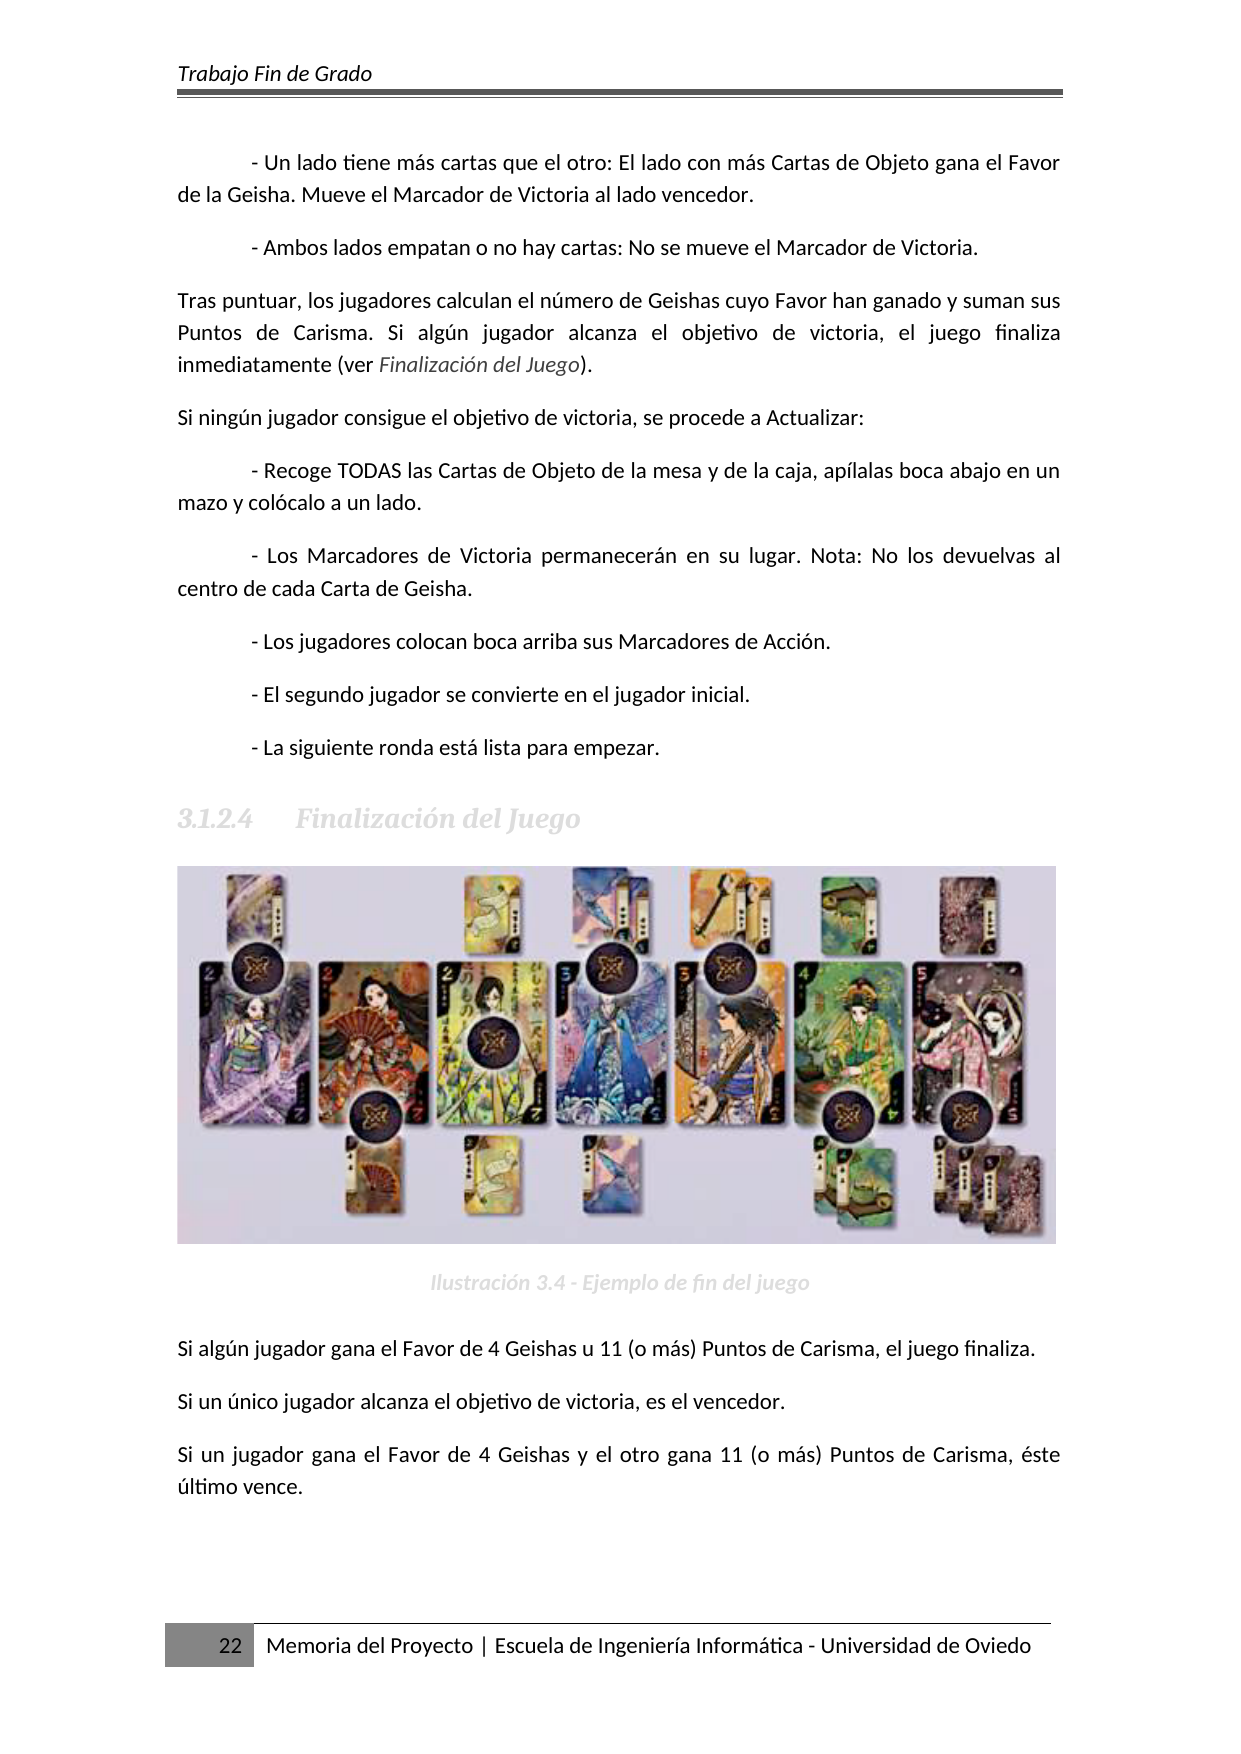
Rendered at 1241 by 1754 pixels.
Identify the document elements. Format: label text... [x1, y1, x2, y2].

text - Recoge TODAS las Cartas de Objeto de la mesa y de la caja, apílalas boca abajo en un mazo y colócalo a un lado. [177, 456, 1063, 517]
text - La siguiente ronda está lista para empezar. [177, 733, 1063, 761]
text - Ambos lados empatan o no hay cartas: No se mueve el Marcador de Victoria. [177, 233, 1063, 261]
subtitle Finalización del Juego [177, 802, 1063, 836]
text Si ningún jugador consigue el objetivo de victoria, se procede a Actualizar: [177, 403, 1063, 431]
text Si un único jugador alcanza el objetivo de victoria, es el vencedor. [177, 1387, 1063, 1415]
text - Un lado tiene más cartas que el otro: El lado con más Cartas de Objeto gana el Favor de la Geisha. Mueve el Marcador de Victoria al lado vencedor. [177, 148, 1063, 208]
text - Los Marcadores de Victoria permanecerán en su lugar. Nota: No los devuelvas al centro de cada Carta de Geisha. [177, 542, 1063, 602]
text Si un jugador gana el Favor de 4 Geishas y el otro gana 11 (o más) Puntos de Carisma, éste último vence. [177, 1440, 1063, 1500]
text - El segundo jugador se convierte en el jugador inicial. [177, 680, 1063, 708]
text - Los jugadores colocan boca arriba sus Marcadores de Acción. [177, 627, 1063, 655]
text Si algún jugador gana el Favor de 4 Geishas u 11 (o más) Puntos de Carisma, el juego finaliza. [177, 1334, 1063, 1362]
text Ilustración 3.4 - Ejemplo de fin del juego [177, 1268, 1063, 1297]
text Tras puntuar, los jugadores calculan el número de Geishas cuyo Favor han ganado y suman sus Puntos de Carisma. Si algún jugador alcanza el objetivo de victoria, el juego finaliza inmediatamente (ver Finalización del Juego). [177, 286, 1063, 378]
